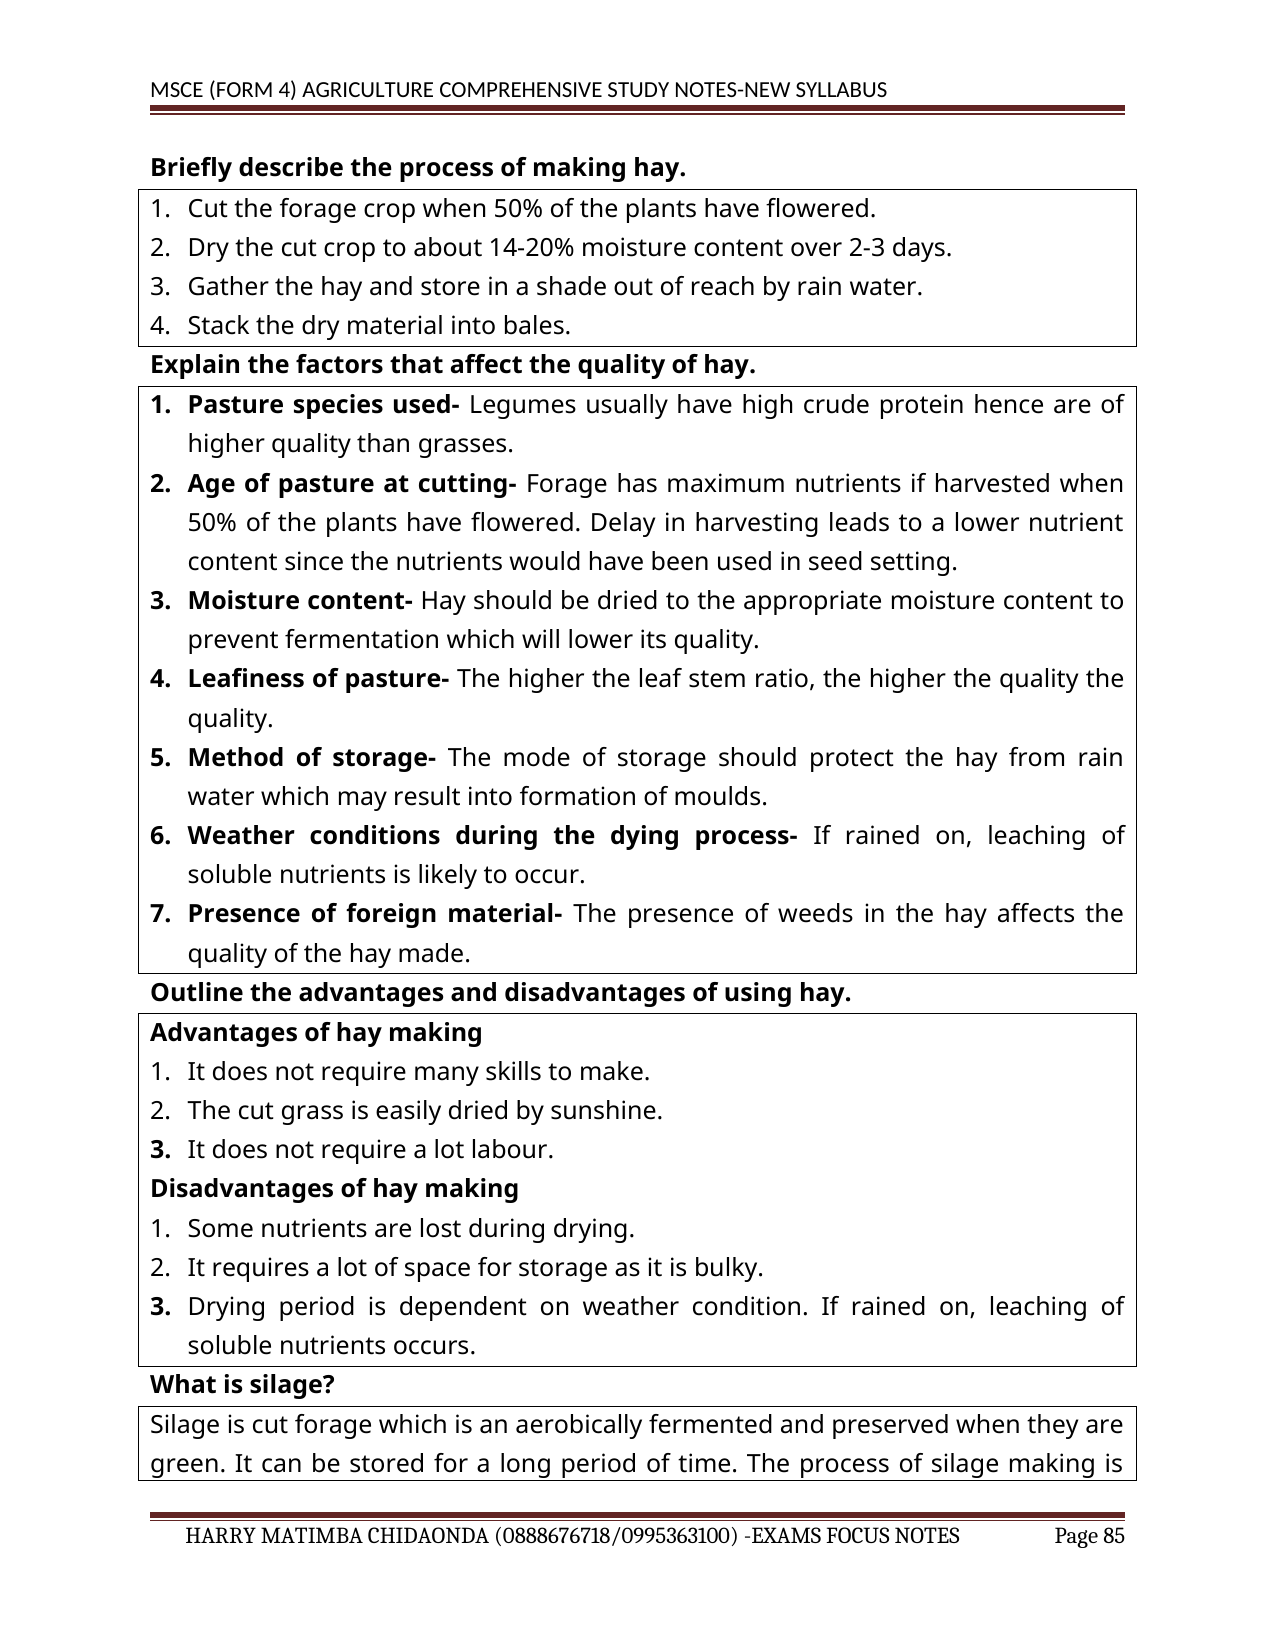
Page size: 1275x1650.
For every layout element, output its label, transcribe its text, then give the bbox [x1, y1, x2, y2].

text What is silage? [150, 1367, 1125, 1401]
text Outline the advantages and disadvantages of using hay. [150, 974, 1125, 1008]
text Explain the factors that affect the quality of hay. [150, 347, 1125, 381]
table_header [139, 1407, 1136, 1480]
table_header Pasture species used- Legumes usually have high crude protein hence are of higher quality than grasses. Age of pasture at cutting- Forage has maximum nutrients if harvested when 50% of the plants have flowered. Delay in harvesting leads to a lower nutrient content since the nutrients would have been used in seed setting. Moisture content- Hay should be dried to the appropriate moisture content to prevent fermentation which will lower its quality. Leafiness of pasture- The higher the leaf stem ratio, the higher the quality the quality. Method of storage- The mode of storage should protect the hay from rain water which may result into formation of moulds. Weather conditions during the dying process- If rained on, leaching of soluble nutrients is likely to occur. Presence of foreign material- The presence of weeds in the hay affects the quality of the hay made. [139, 387, 1136, 973]
table_header Advantages of hay making It does not require many skills to make. The cut grass is easily dried by sunshine. It does not require a lot labour. Disadvantages of hay making Some nutrients are lost during drying. It requires a lot of space for storage as it is bulky. Drying period is dependent on weather condition. If rained on, leaching of soluble nutrients occurs. [139, 1014, 1136, 1366]
text Briefly describe the process of making hay. [150, 150, 1125, 184]
table_header Cut the forage crop when 50% of the plants have flowered. Dry the cut crop to about 14-20% moisture content over 2-3 days. Gather the hay and store in a shade out of reach by rain water. Stack the dry material into bales. [139, 190, 1136, 346]
